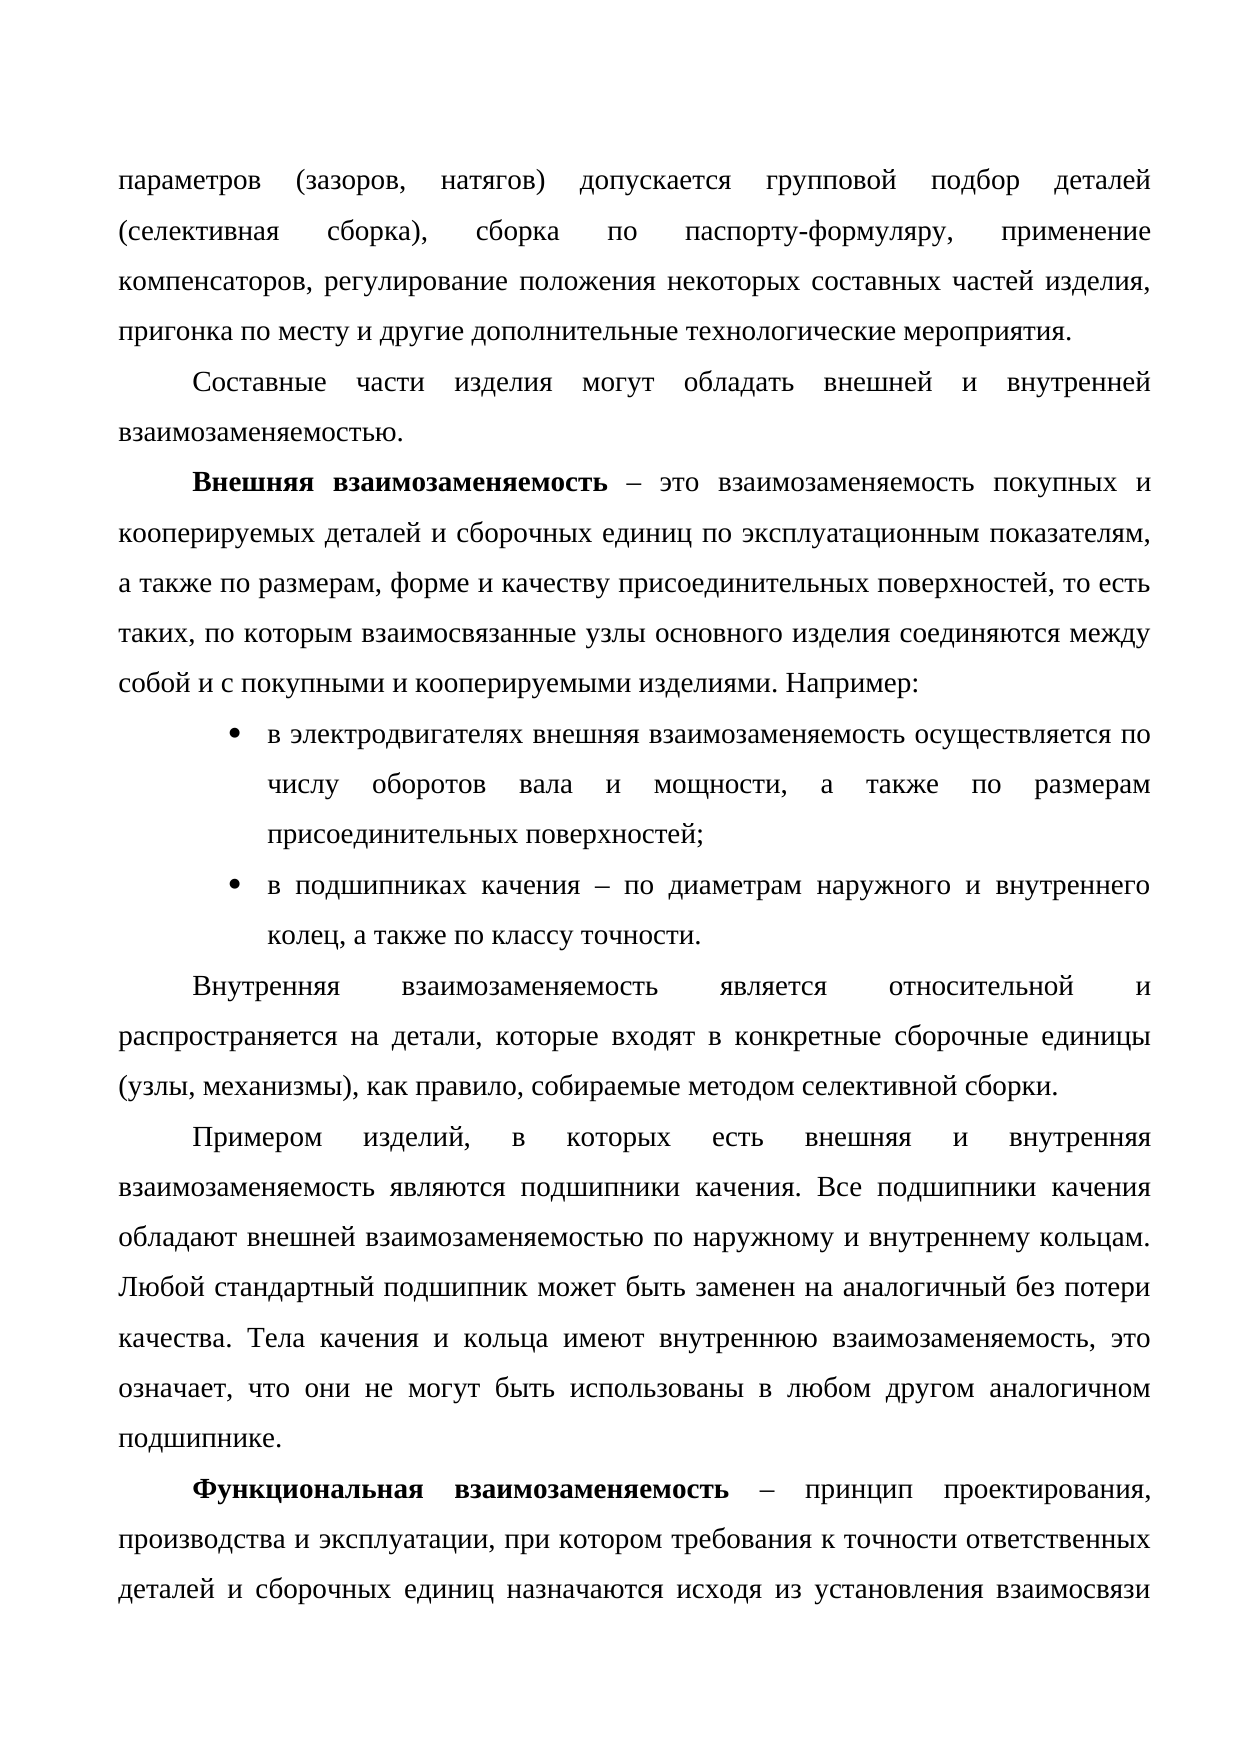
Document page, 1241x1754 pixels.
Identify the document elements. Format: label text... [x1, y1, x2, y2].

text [118, 1471, 1152, 1605]
text Составные части изделия могут обладать внешней и внутренней взаимозаменяемостью. [118, 364, 1152, 448]
list в электродвигателях внешняя взаимозаменяемость осуществляется по числу оборотов вала и мощности, а также по размерам присоединительных поверхностей; [229, 716, 1152, 850]
text Примером изделий, в которых есть внешняя и внутренняя взаимозаменяемость являются подшипники качения. Все подшипники качения обладают внешней взаимозаменяемостью по наружному и внутреннему кольцам. Любой стандартный подшипник может быть заменен на аналогичный без потери качества. Тела качения и кольца имеют внутреннюю взаимозаменяемость, это означает, что они не могут быть использованы в любом другом аналогичном подшипнике. [118, 1119, 1152, 1454]
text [118, 162, 1152, 347]
list в подшипниках качения – по диаметрам наружного и внутреннего колец, а также по классу точности. [229, 867, 1152, 951]
text Внешняя взаимозаменяемость – это взаимозаменяемость покупных и кооперируемых деталей и сборочных единиц по эксплуатационным показателям, а также по размерам, форме и качеству присоединительных поверхностей, то есть таких, по которым взаимосвязанные узлы основного изделия соединяются между собой и с покупными и кооперируемыми изделиями. Например: [118, 464, 1152, 699]
text Внутренняя взаимозаменяемость является относительной и распространяется на детали, которые входят в конкретные сборочные единицы (узлы, механизмы), как правило, собираемые методом селективной сборки. [118, 968, 1152, 1102]
